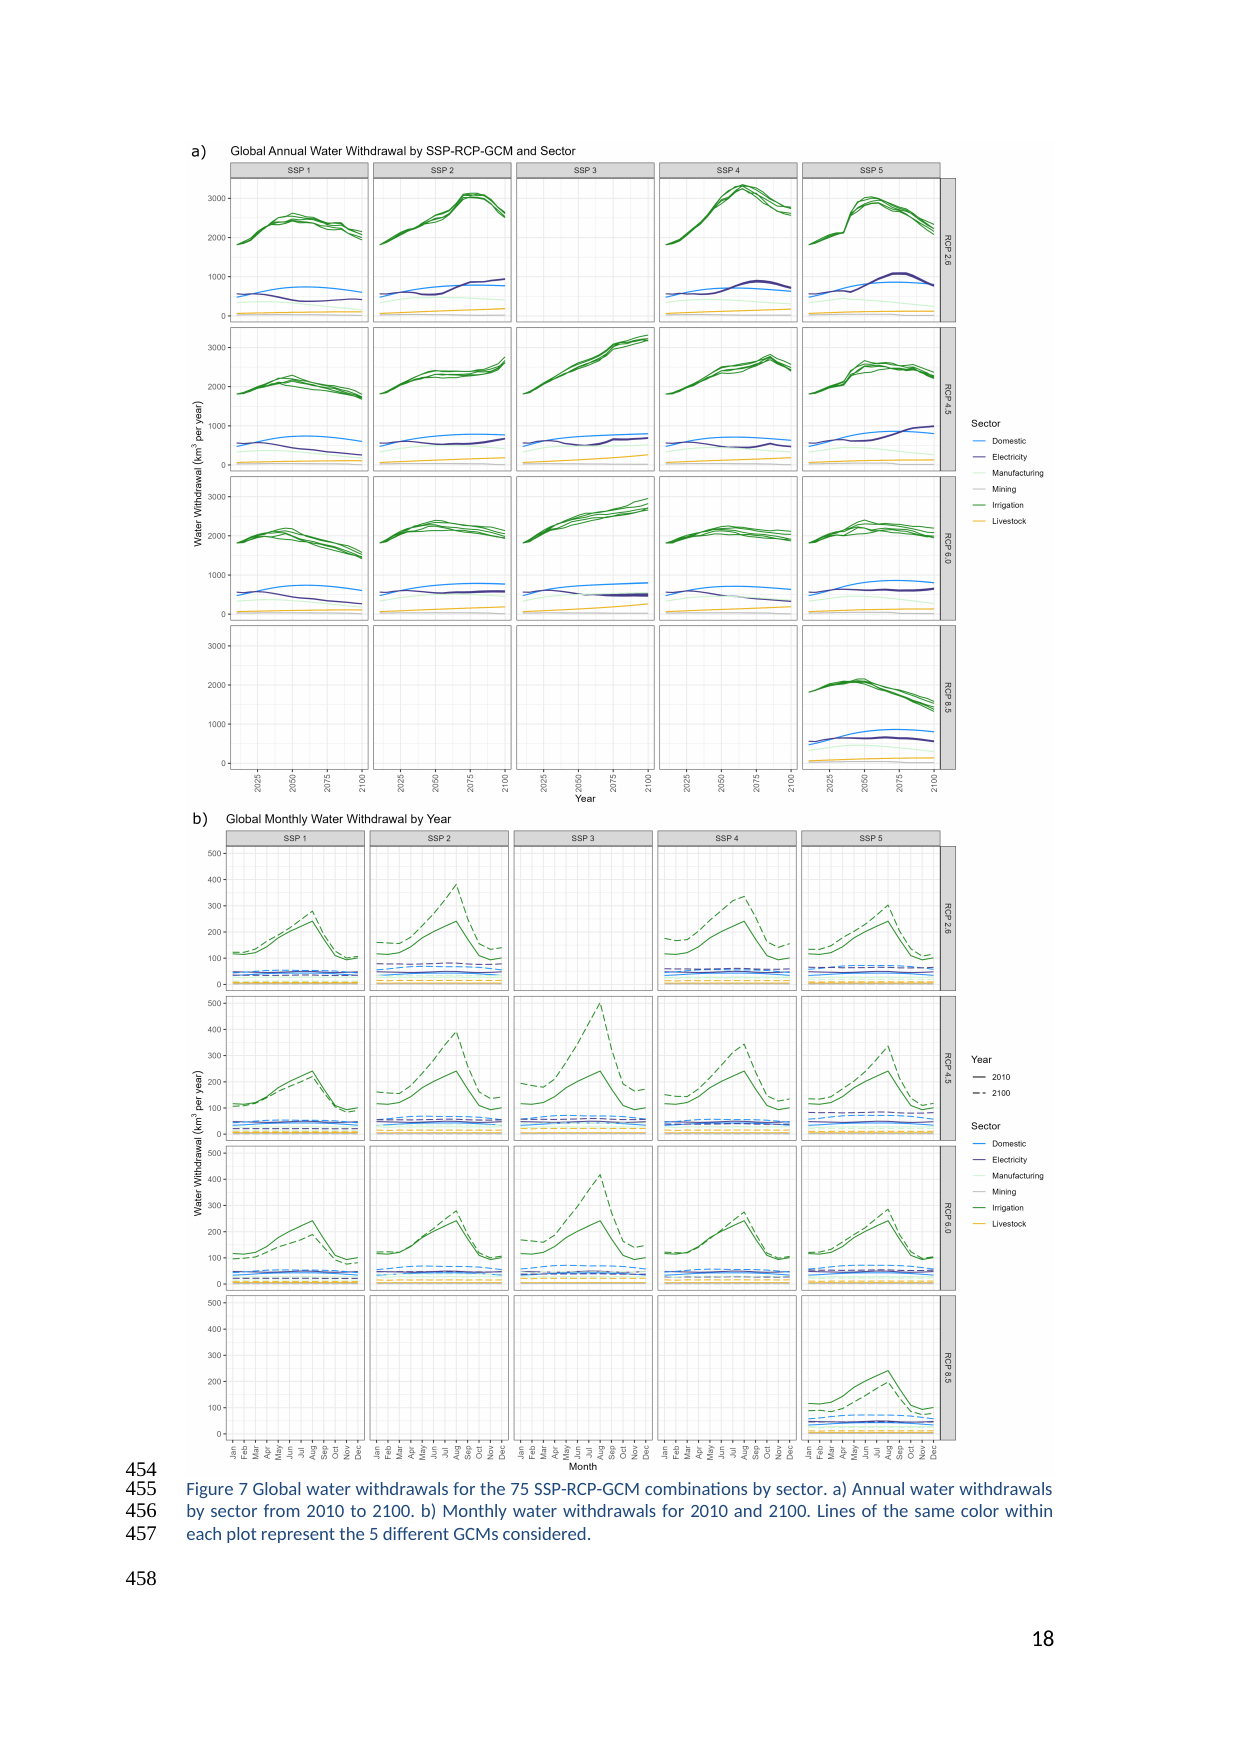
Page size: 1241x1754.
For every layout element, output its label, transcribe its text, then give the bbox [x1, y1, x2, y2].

picture [186, 141, 1054, 1477]
text Figure 7 Global water withdrawals for the 75 SSP-RCP-GCM combinations by sector. a) Annual water withdrawals by sector from 2010 to 2100. b) Monthly water withdrawals for 2010 and 2100. Lines of the same color within each plot represent the 5 different GCMs considered. [186, 1477, 1054, 1546]
